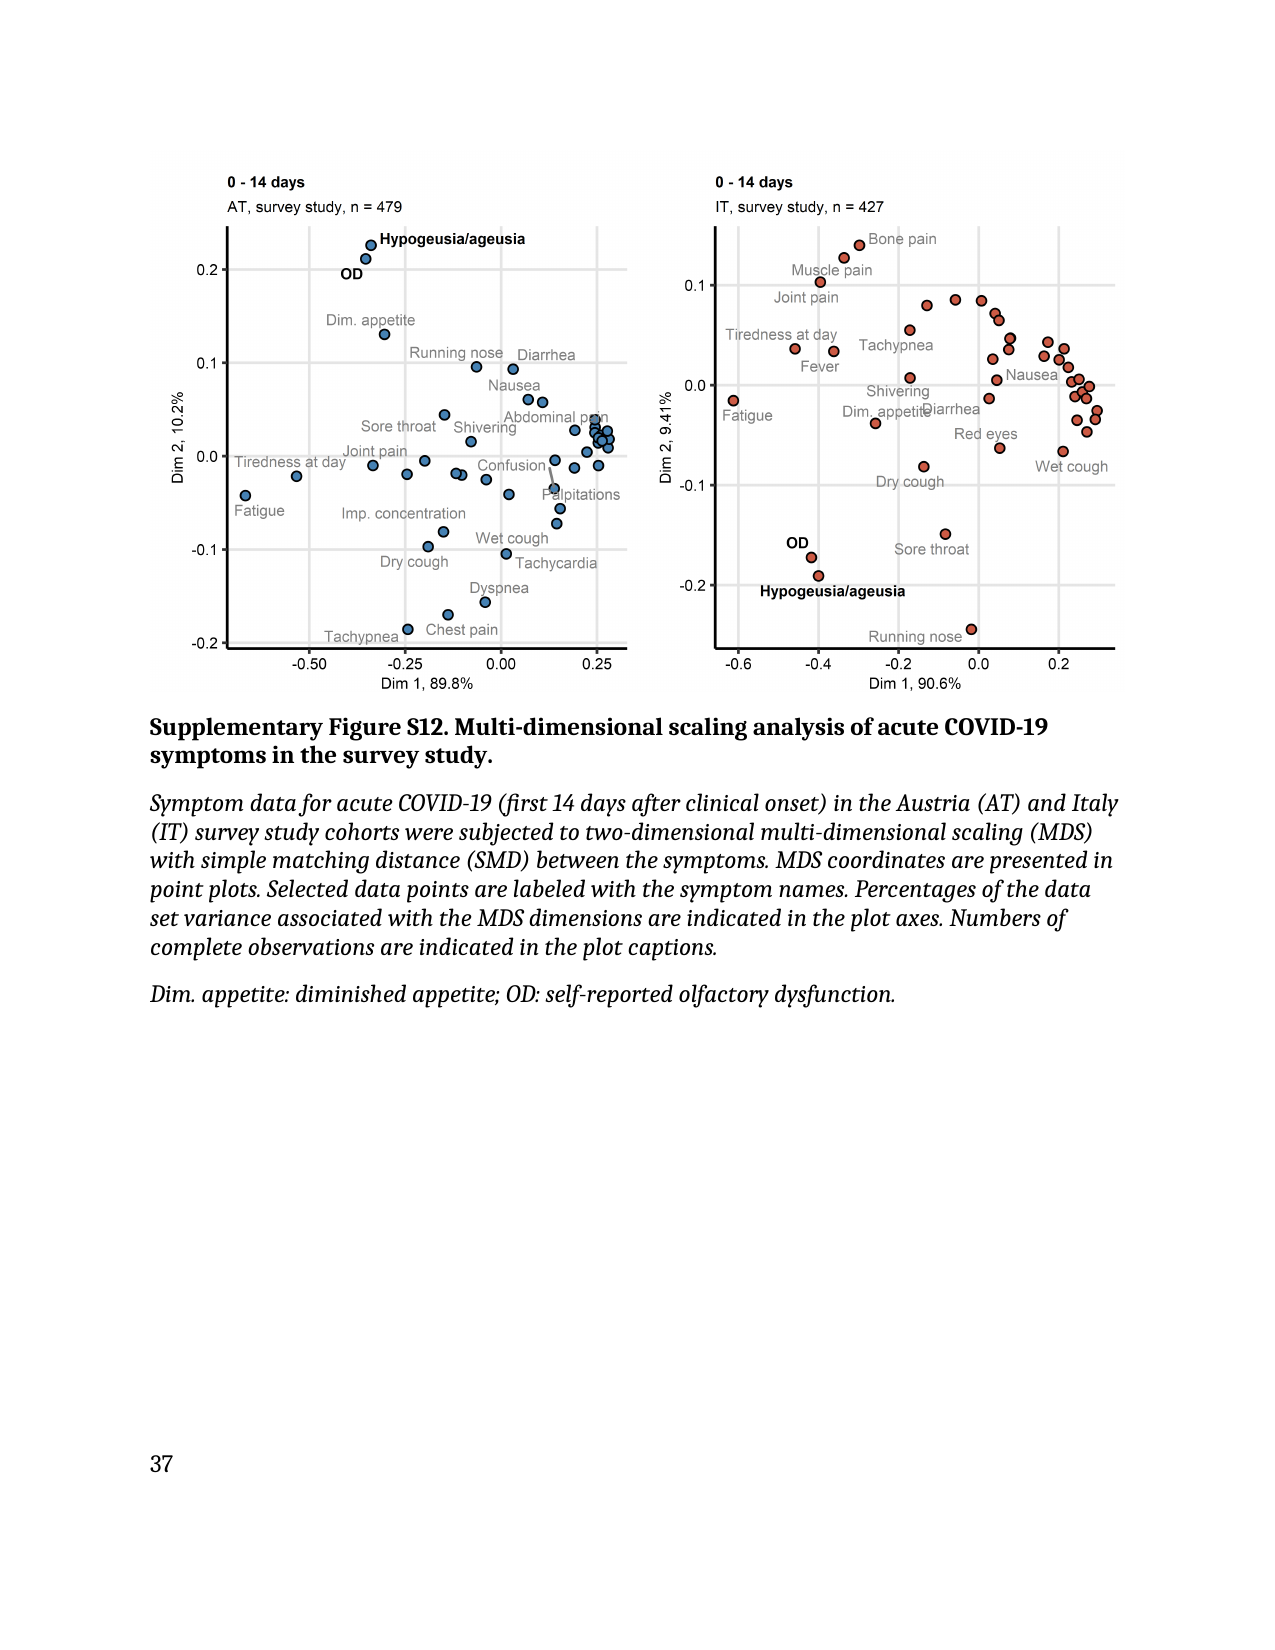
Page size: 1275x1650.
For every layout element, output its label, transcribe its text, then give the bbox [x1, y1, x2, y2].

text Dim. appetite: diminished appetite; OD: self-reported olfactory dysfunction. [150, 980, 1125, 1009]
text Symptom data for acute COVID-19 (first 14 days after clinical onset) in the Austria (AT) and Italy (IT) survey study cohorts were subjected to two-dimensional multi-dimensional scaling (MDS) with simple matching distance (SMD) between the symptoms. MDS coordinates are presented in point plots. Selected data points are labeled with the symptom names. Percentages of the data set variance associated with the MDS dimensions are indicated in the plot axes. Numbers of complete observations are indicated in the plot captions. [150, 789, 1125, 961]
text Supplementary Figure S12. Multi-dimensional scaling analysis of acute COVID-19 symptoms in the survey study. [150, 712, 1125, 770]
picture [150, 150, 1125, 692]
